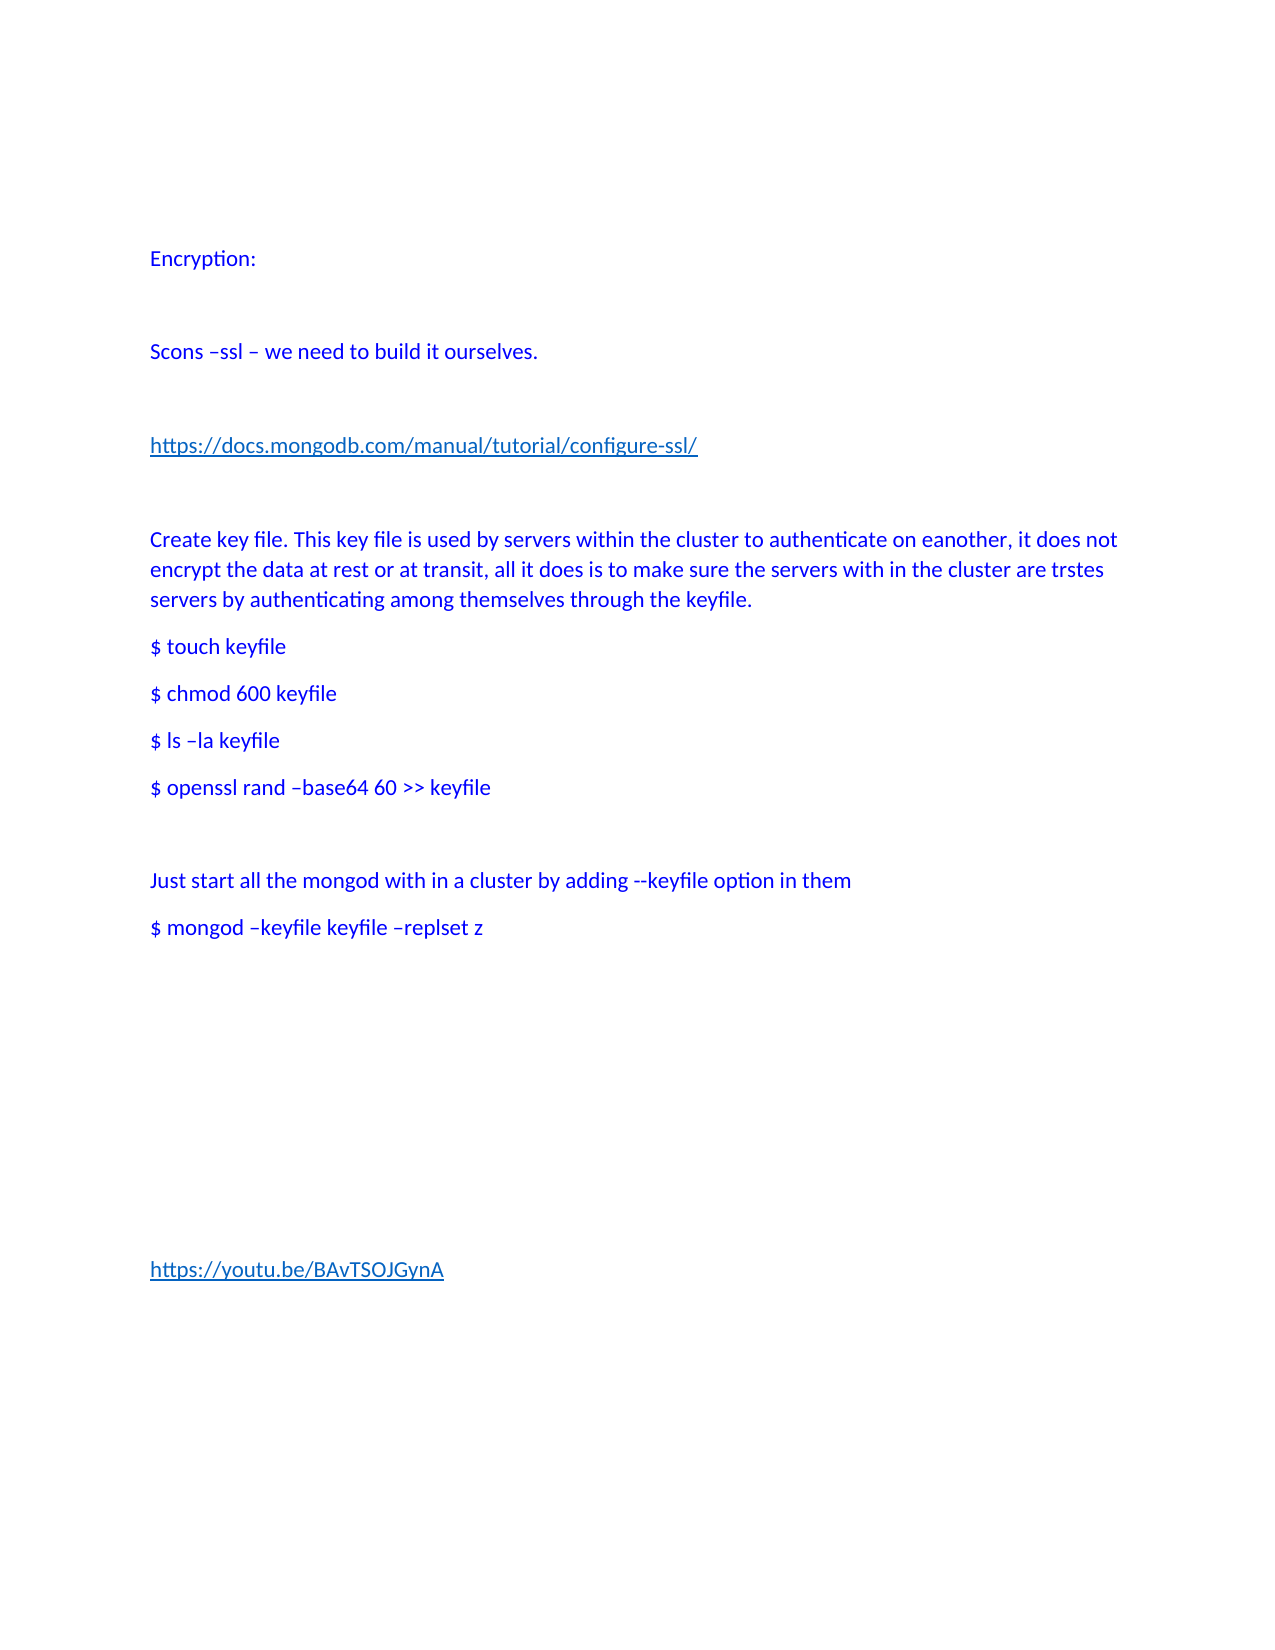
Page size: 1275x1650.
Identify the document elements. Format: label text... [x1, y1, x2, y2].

text $ ls –la keyfile [150, 726, 1125, 754]
text Scons –ssl – we need to build it ourselves. [150, 337, 1125, 366]
text $ chmod 600 keyfile [150, 679, 1125, 707]
text $ openssl rand –base64 60 >> keyfile [150, 773, 1125, 801]
text $ mongod –keyfile keyfile –replset z [150, 913, 1125, 942]
text Encryption: [150, 244, 1125, 272]
text $ touch keyfile [150, 632, 1125, 660]
text Just start all the mongod with in a cluster by adding --keyfile option in them [150, 867, 1125, 895]
text Create key file. This key file is used by servers within the cluster to authenticate on eanother, it does not encrypt the data at rest or at transit, all it does is to make sure the servers with in the cluster are trstes servers by authenticating among themselves through the keyfile. [150, 525, 1125, 613]
text https://youtu.be/BAvTSOJGynA [150, 1255, 1125, 1283]
text https://docs.mongodb.com/manual/tutorial/configure-ssl/ [150, 431, 1125, 459]
